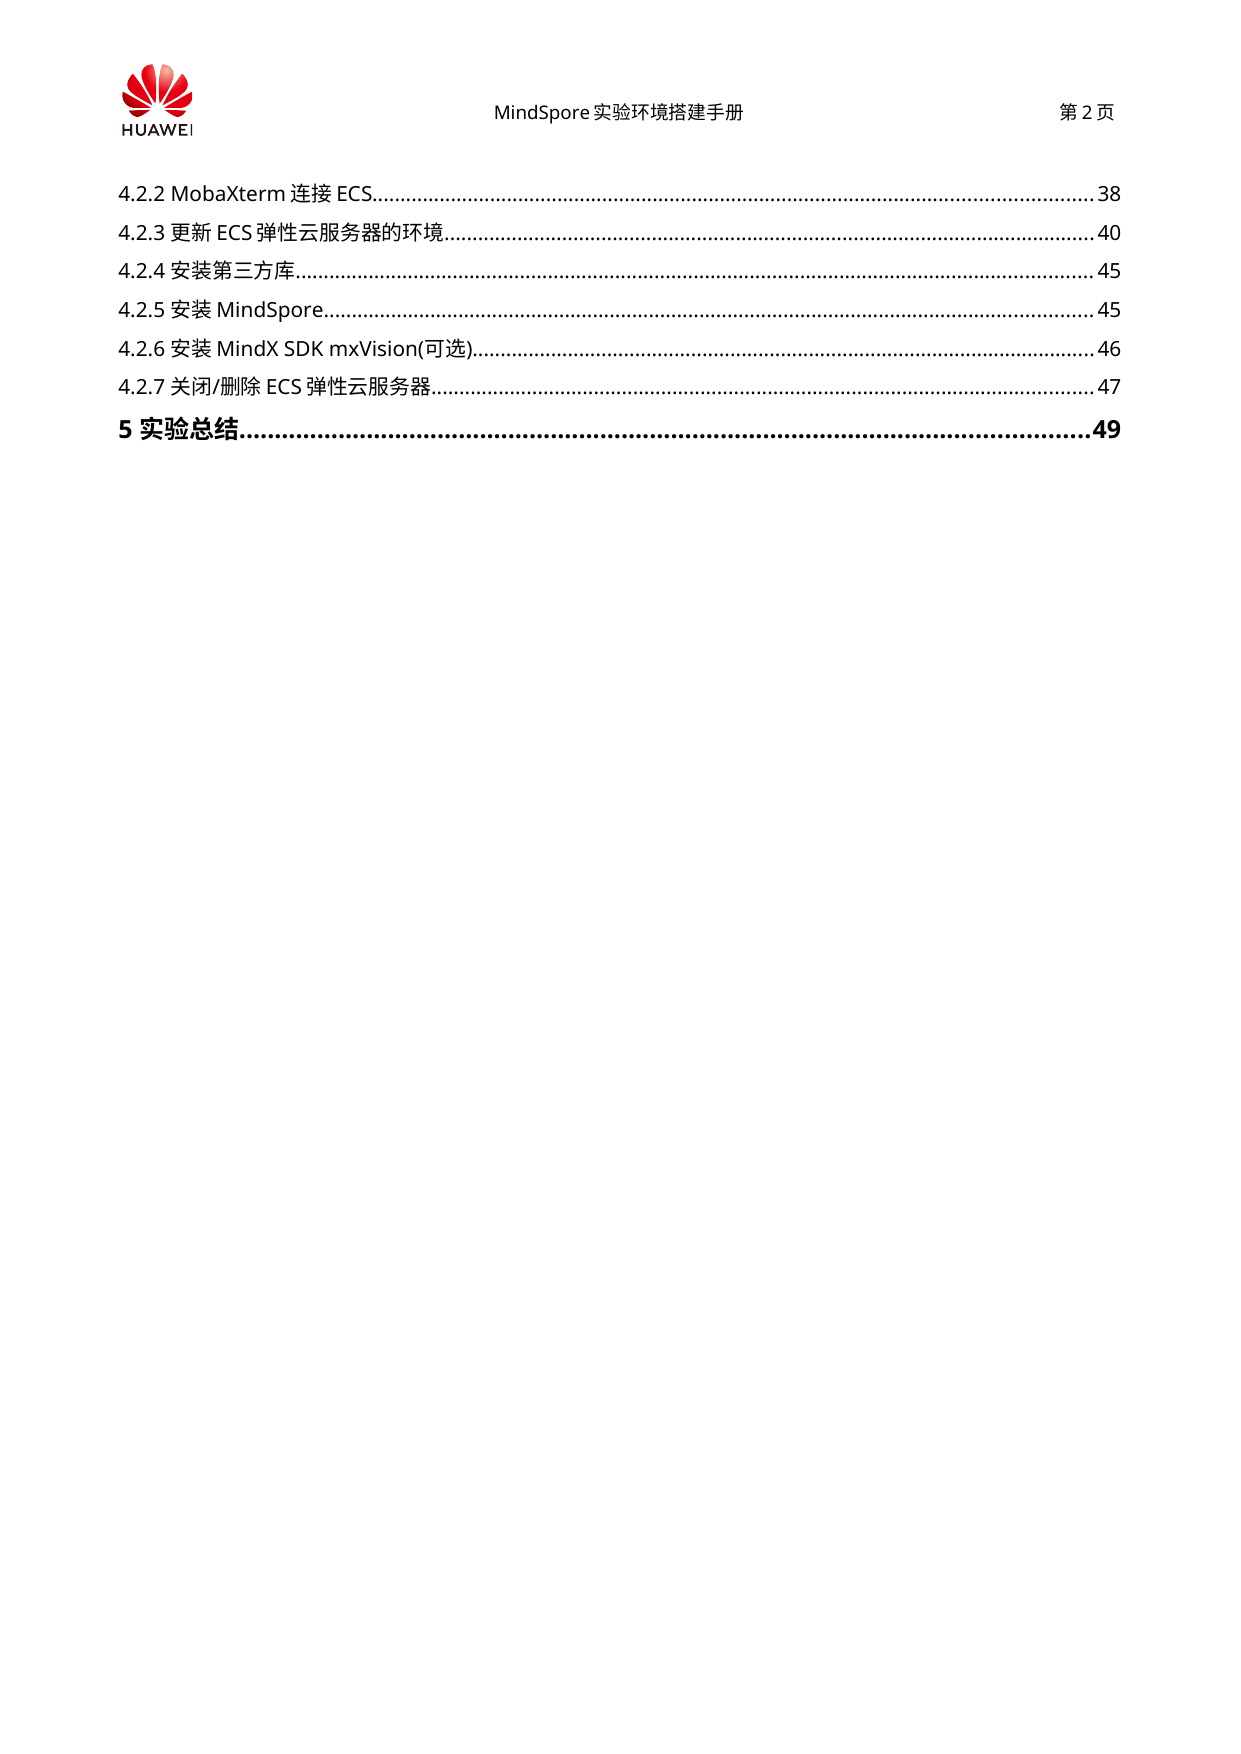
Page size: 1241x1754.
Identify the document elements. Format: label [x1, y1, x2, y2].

picture [122, 64, 193, 136]
